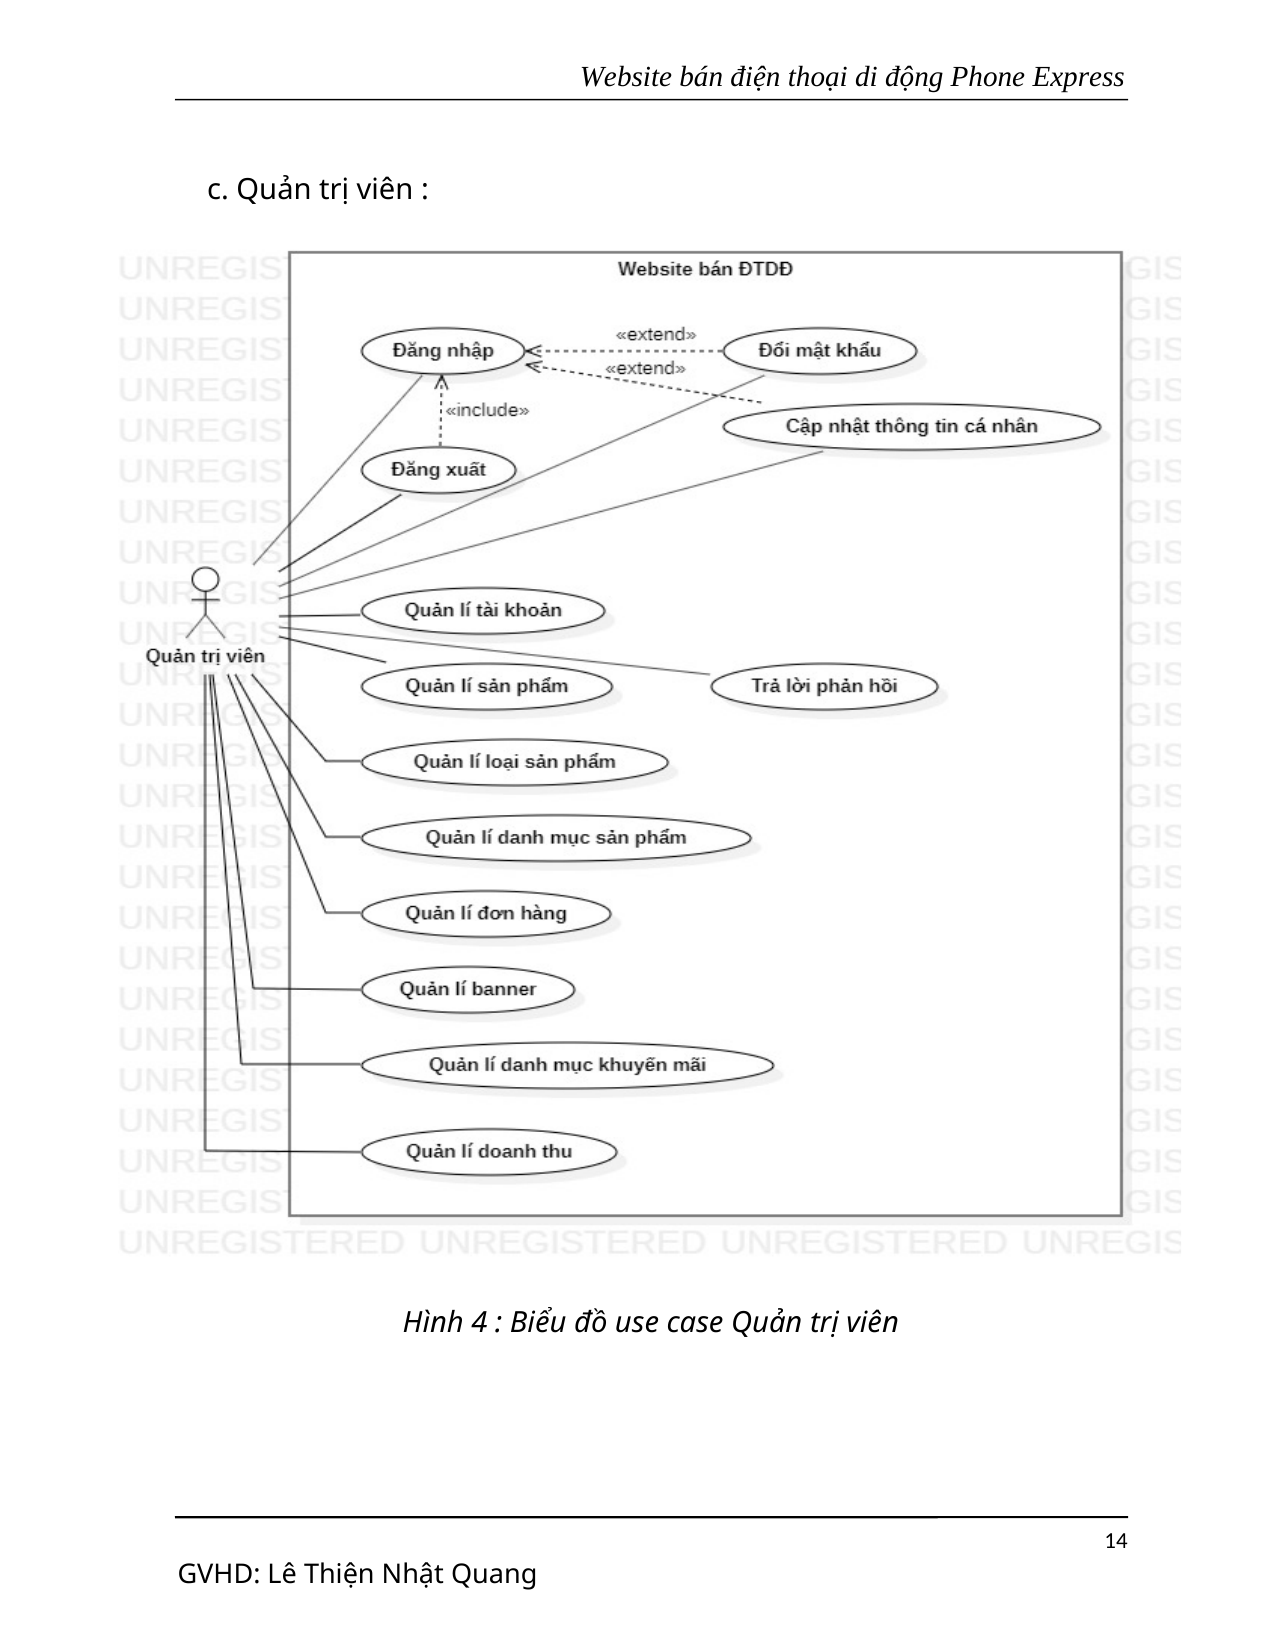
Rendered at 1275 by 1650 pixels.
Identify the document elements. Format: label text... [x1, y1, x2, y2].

picture [118, 239, 1182, 1270]
list Quản trị viên : [207, 168, 1127, 208]
subtitle Hình 4 : Biểu đồ use case Quản trị viên [177, 1301, 1127, 1341]
